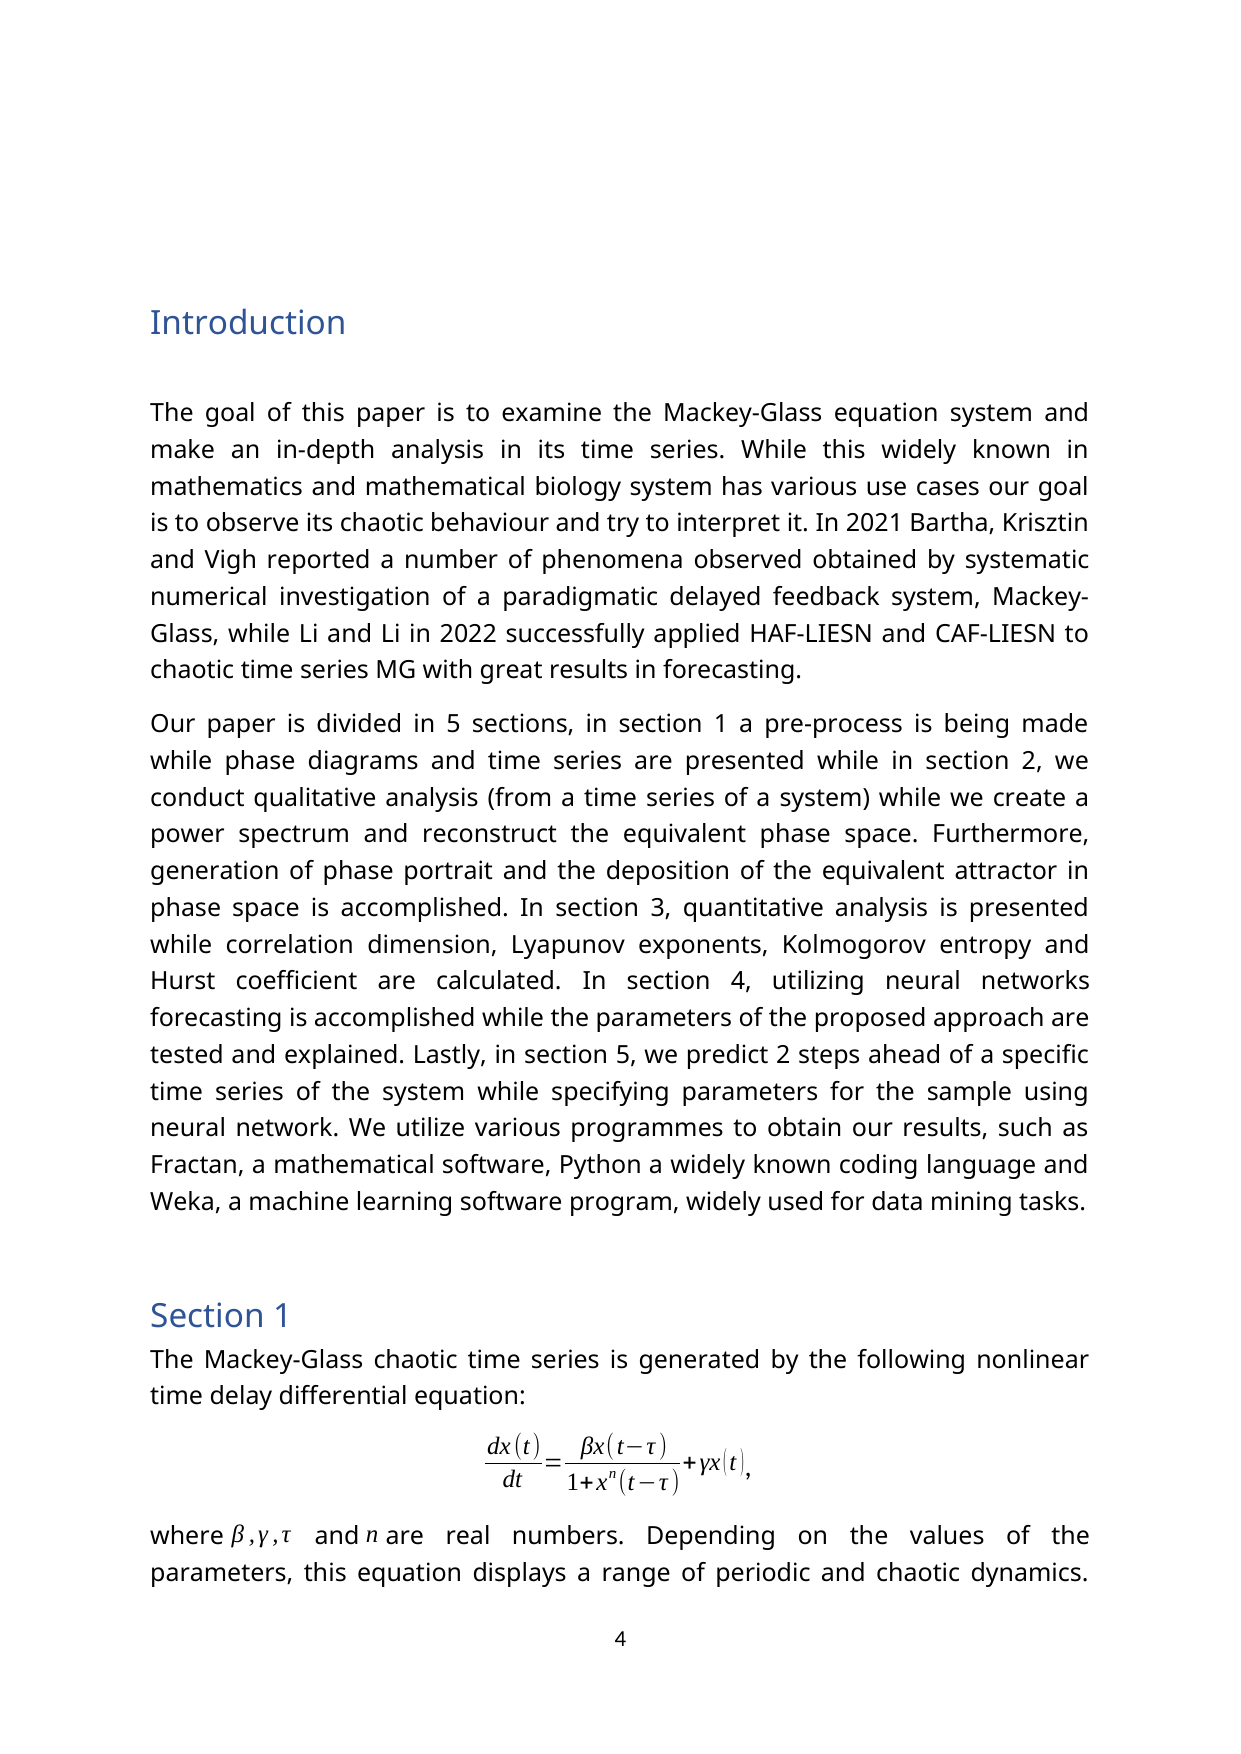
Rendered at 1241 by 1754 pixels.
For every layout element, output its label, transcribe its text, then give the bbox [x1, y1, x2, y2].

subtitle Section 1 [150, 1292, 1090, 1338]
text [150, 1518, 1090, 1589]
subtitle Introduction [150, 299, 1090, 344]
text Our paper is divided in 5 sections, in section 1 a pre-process is being made while phase diagrams and time series are presented while in section 2, we conduct qualitative analysis (from a time series of a system) while we create a power spectrum and reconstruct the equivalent phase space. Furthermore, generation of phase portrait and the deposition of the equivalent attractor in phase space is accomplished. In section 3, quantitative analysis is presented while correlation dimension, Lyapunov exponents, Kolmogorov entropy and Hurst coefficient are calculated. Ιn section 4, utilizing neural networks forecasting is accomplished while the parameters of the proposed approach are tested and explained. Lastly, in section 5, we predict 2 steps ahead of a specific time series of the system while specifying parameters for the sample using neural network. We utilize various programmes to obtain our results, such as Fractan, a mathematical software, Python a widely known coding language and Weka, a machine learning software program, widely used for data mining tasks. [150, 706, 1090, 1218]
text The Mackey-Glass chaotic time series is generated by the following nonlinear time delay differential equation: [150, 1341, 1090, 1412]
text , [150, 1431, 1090, 1498]
text The goal of this paper is to examine the Mackey-Glass equation system and make an in-depth analysis in its time series. While this widely known in mathematics and mathematical biology system has various use cases our goal is to observe its chaotic behaviour and try to interpret it. In 2021 Bartha, Krisztin and Vigh reported a number of phenomena observed obtained by systematic numerical investigation of a paradigmatic delayed feedback system, Mackey-Glass, while Li and Li in 2022 successfully applied HAF-LIESN and CAF-LIESN to chaotic time series MG with great results in forecasting. [150, 395, 1090, 686]
